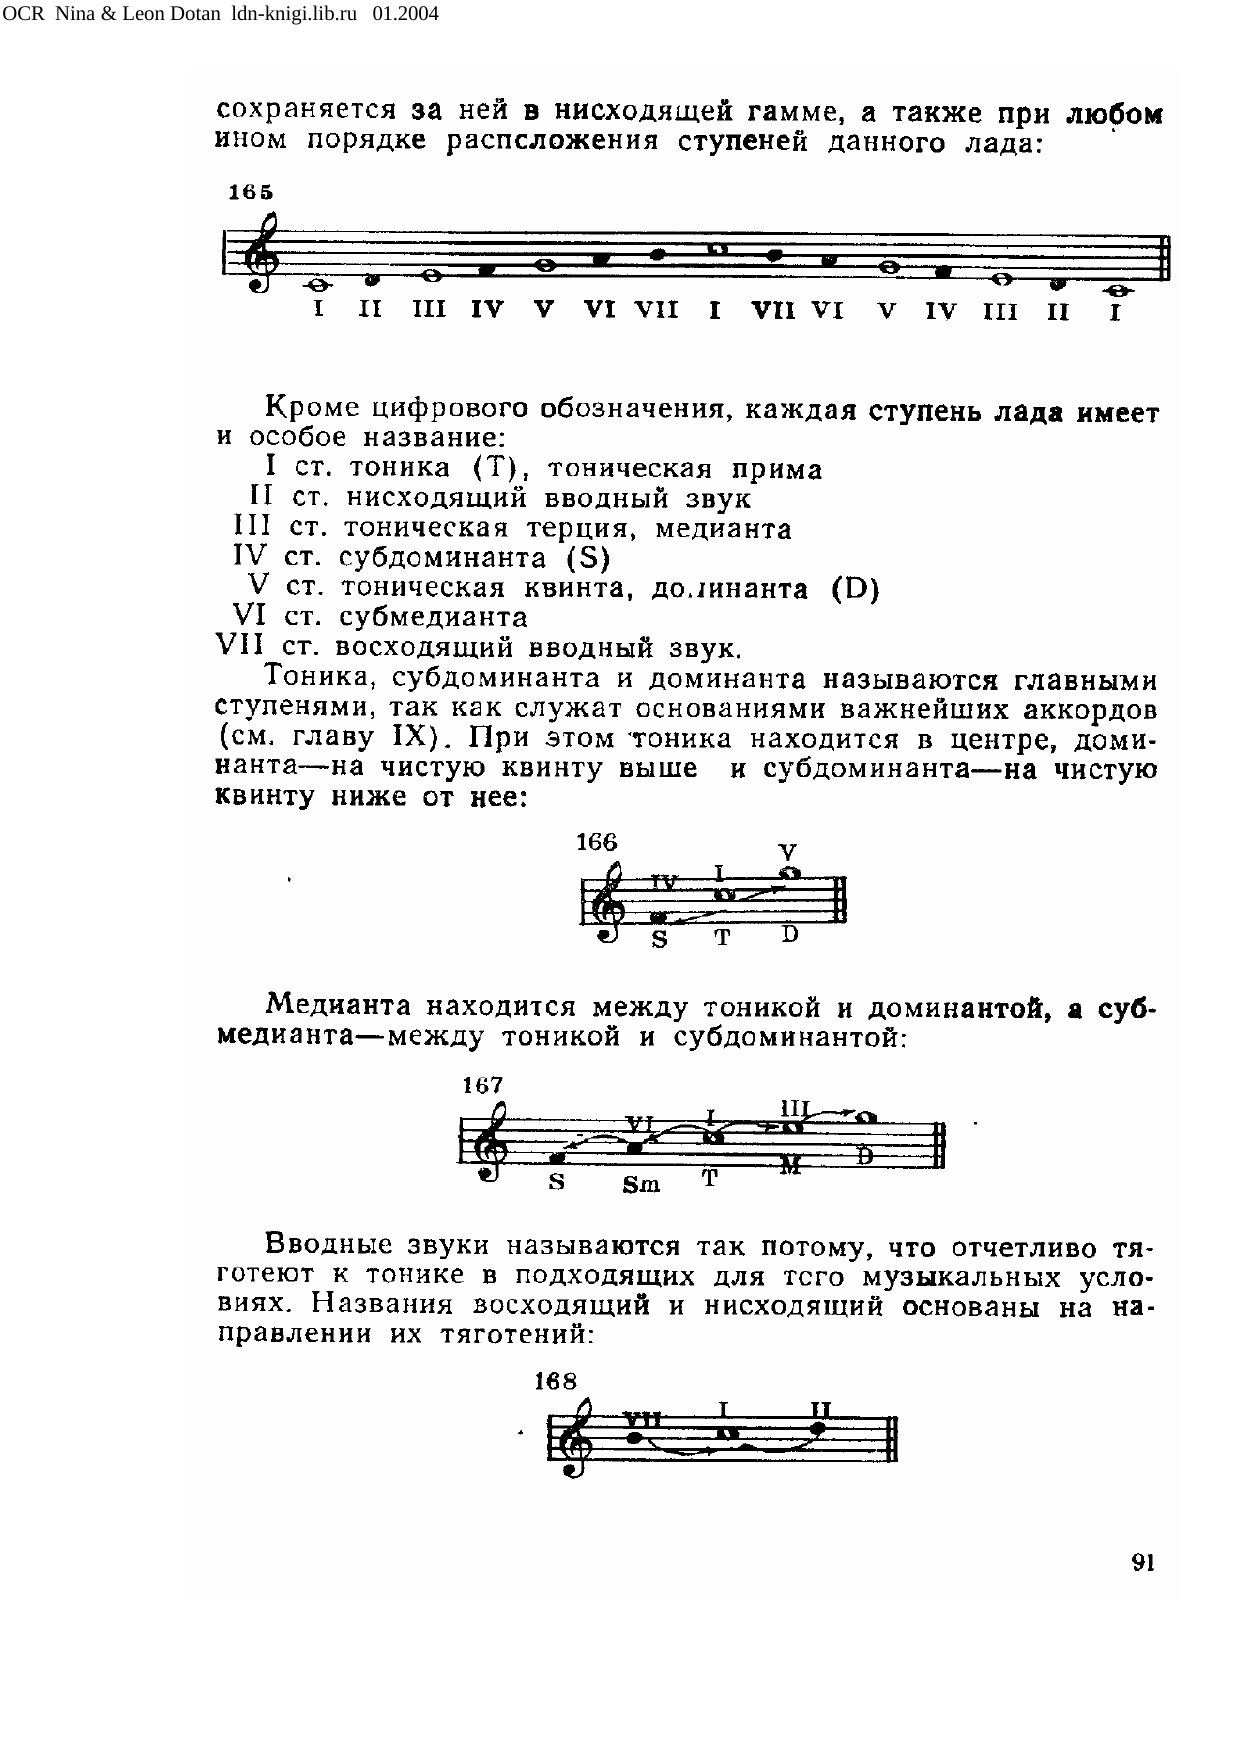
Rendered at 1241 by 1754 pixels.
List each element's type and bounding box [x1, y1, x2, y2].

picture [190, 70, 1181, 1601]
